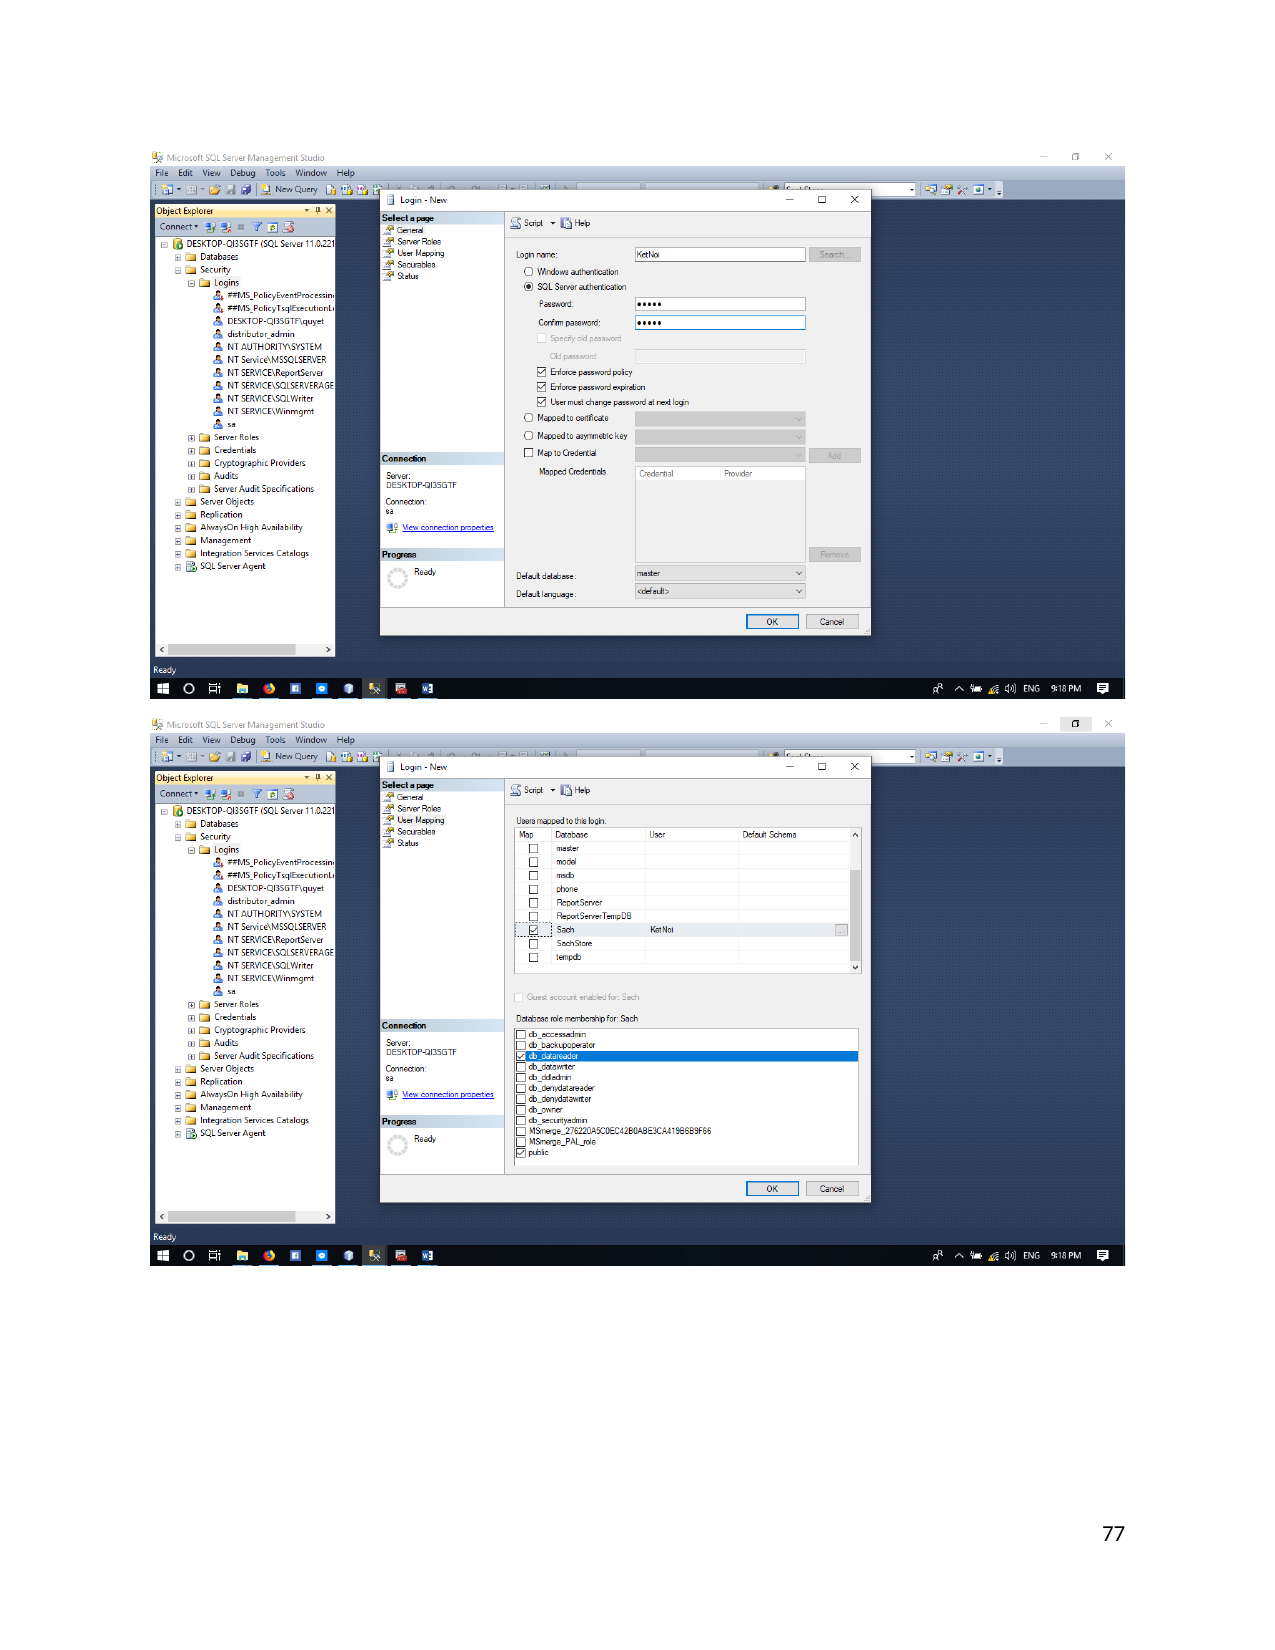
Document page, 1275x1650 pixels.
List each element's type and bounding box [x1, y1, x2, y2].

picture [150, 717, 1125, 1266]
picture [150, 150, 1125, 699]
